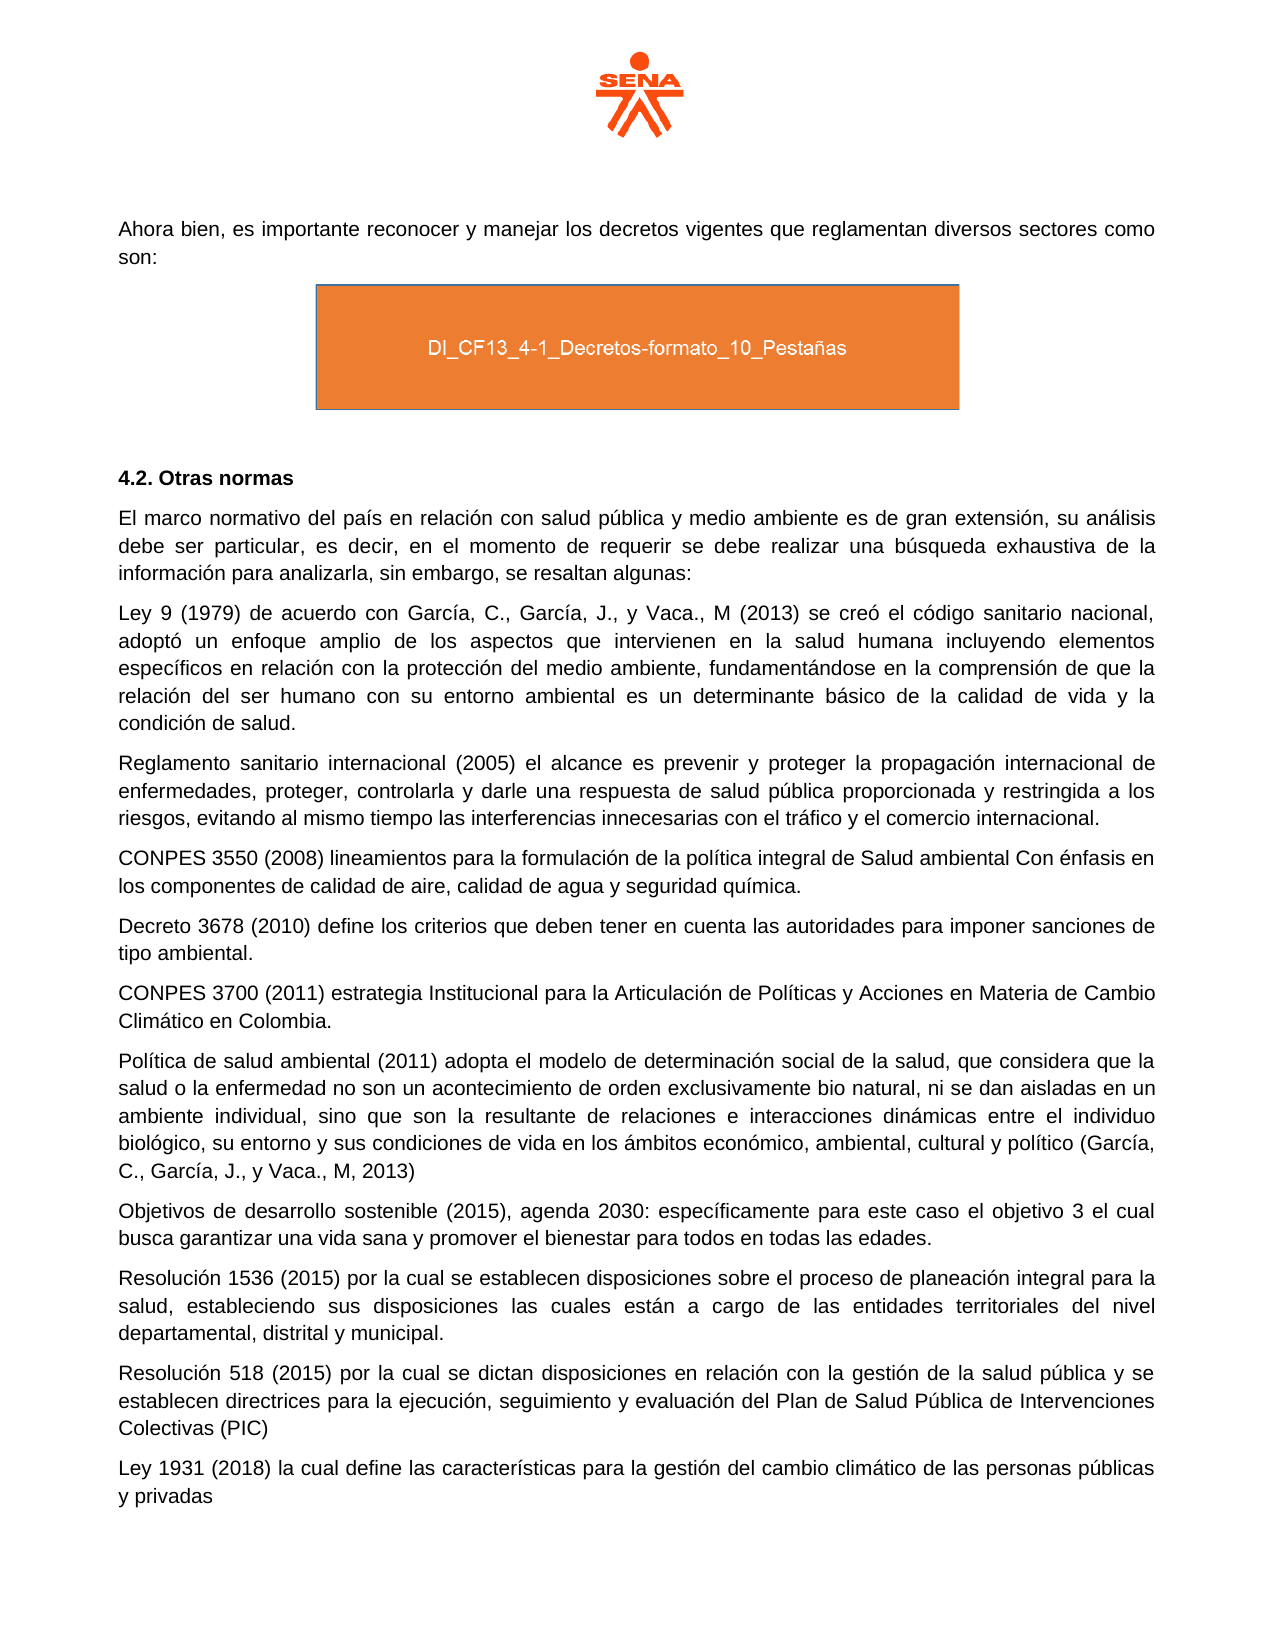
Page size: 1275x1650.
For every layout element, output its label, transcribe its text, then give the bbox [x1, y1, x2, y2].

picture [315, 284, 960, 410]
text Decreto 3678 (2010) define los criterios que deben tener en cuenta las autoridades para imponer sanciones de tipo ambiental. [118, 913, 1157, 965]
text CONPES 3700 (2011) estrategia Institucional para la Articulación de Políticas y Acciones en Materia de Cambio Climático en Colombia. [118, 981, 1157, 1032]
text Reglamento sanitario internacional (2005) el alcance es prevenir y proteger la propagación internacional de enfermedades, proteger, controlarla y darle una respuesta de salud pública proporcionada y restringida a los riesgos, evitando al mismo tiempo las interferencias innecesarias con el tráfico y el comercio internacional. [118, 751, 1157, 830]
text Objetivos de desarrollo sostenible (2015), agenda 2030: específicamente para este caso el objetivo 3 el cual busca garantizar una vida sana y promover el bienestar para todos en todas las edades. [118, 1198, 1157, 1250]
text El marco normativo del país en relación con salud pública y medio ambiente es de gran extensión, su análisis debe ser particular, es decir, en el momento de requerir se debe realizar una búsqueda exhaustiva de la información para analizarla, sin embargo, se resaltan algunas: [118, 506, 1157, 585]
picture [585, 48, 690, 142]
text Política de salud ambiental (2011) adopta el modelo de determinación social de la salud, que considera que la salud o la enfermedad no son un acontecimiento de orden exclusivamente bio natural, ni se dan aisladas en un ambiente individual, sino que son la resultante de relaciones e interacciones dinámicas entre el individuo biológico, su entorno y sus condiciones de vida en los ámbitos económico, ambiental, cultural y político (García, C., García, J., y Vaca., M, 2013) [118, 1048, 1157, 1182]
text Ley 1931 (2018) la cual define las características para la gestión del cambio climático de las personas públicas y privadas [118, 1456, 1157, 1507]
text Ley 9 (1979) de acuerdo con García, C., García, J., y Vaca., M (2013) se creó el código sanitario nacional, adoptó un enfoque amplio de los aspectos que intervienen en la salud humana incluyendo elementos específicos en relación con la protección del medio ambiente, fundamentándose en la comprensión de que la relación del ser humano con su entorno ambiental es un determinante básico de la calidad de vida y la condición de salud. [118, 601, 1157, 735]
text Ahora bien, es importante reconocer y manejar los decretos vigentes que reglamentan diversos sectores como son: [118, 217, 1157, 269]
text 4.2. Otras normas [118, 466, 1157, 490]
text CONPES 3550 (2008) lineamientos para la formulación de la política integral de Salud ambiental Con énfasis en los componentes de calidad de aire, calidad de agua y seguridad química. [118, 846, 1157, 897]
text Resolución 518 (2015) por la cual se dictan disposiciones en relación con la gestión de la salud pública y se establecen directrices para la ejecución, seguimiento y evaluación del Plan de Salud Pública de Intervenciones Colectivas (PIC) [118, 1361, 1157, 1440]
text Resolución 1536 (2015) por la cual se establecen disposiciones sobre el proceso de planeación integral para la salud, estableciendo sus disposiciones las cuales están a cargo de las entidades territoriales del nivel departamental, distrital y municipal. [118, 1266, 1157, 1345]
